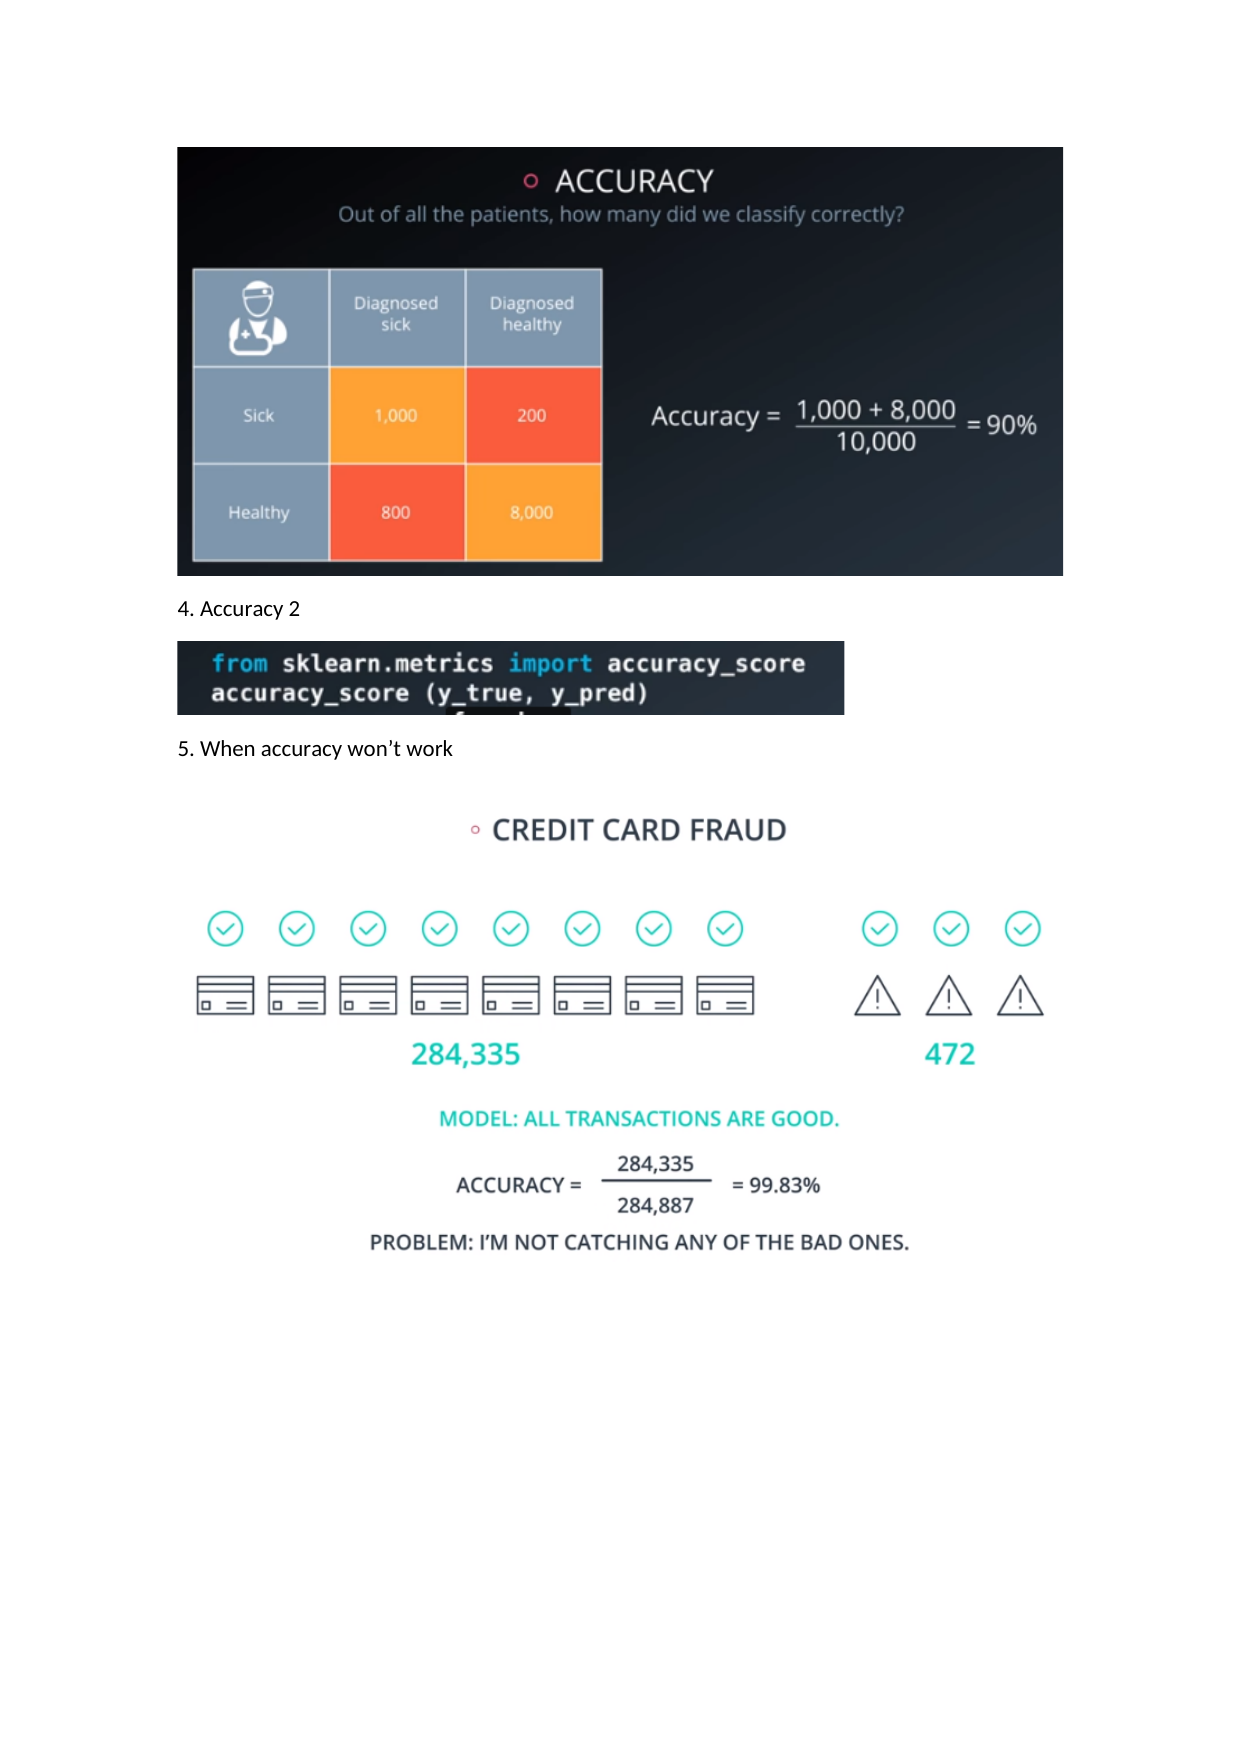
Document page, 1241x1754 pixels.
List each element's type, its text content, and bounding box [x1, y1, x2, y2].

picture [177, 147, 1064, 576]
list Accuracy 2 [177, 594, 1063, 623]
picture [177, 641, 845, 715]
list When accuracy won’t work [177, 734, 1063, 762]
picture [177, 780, 1062, 1281]
